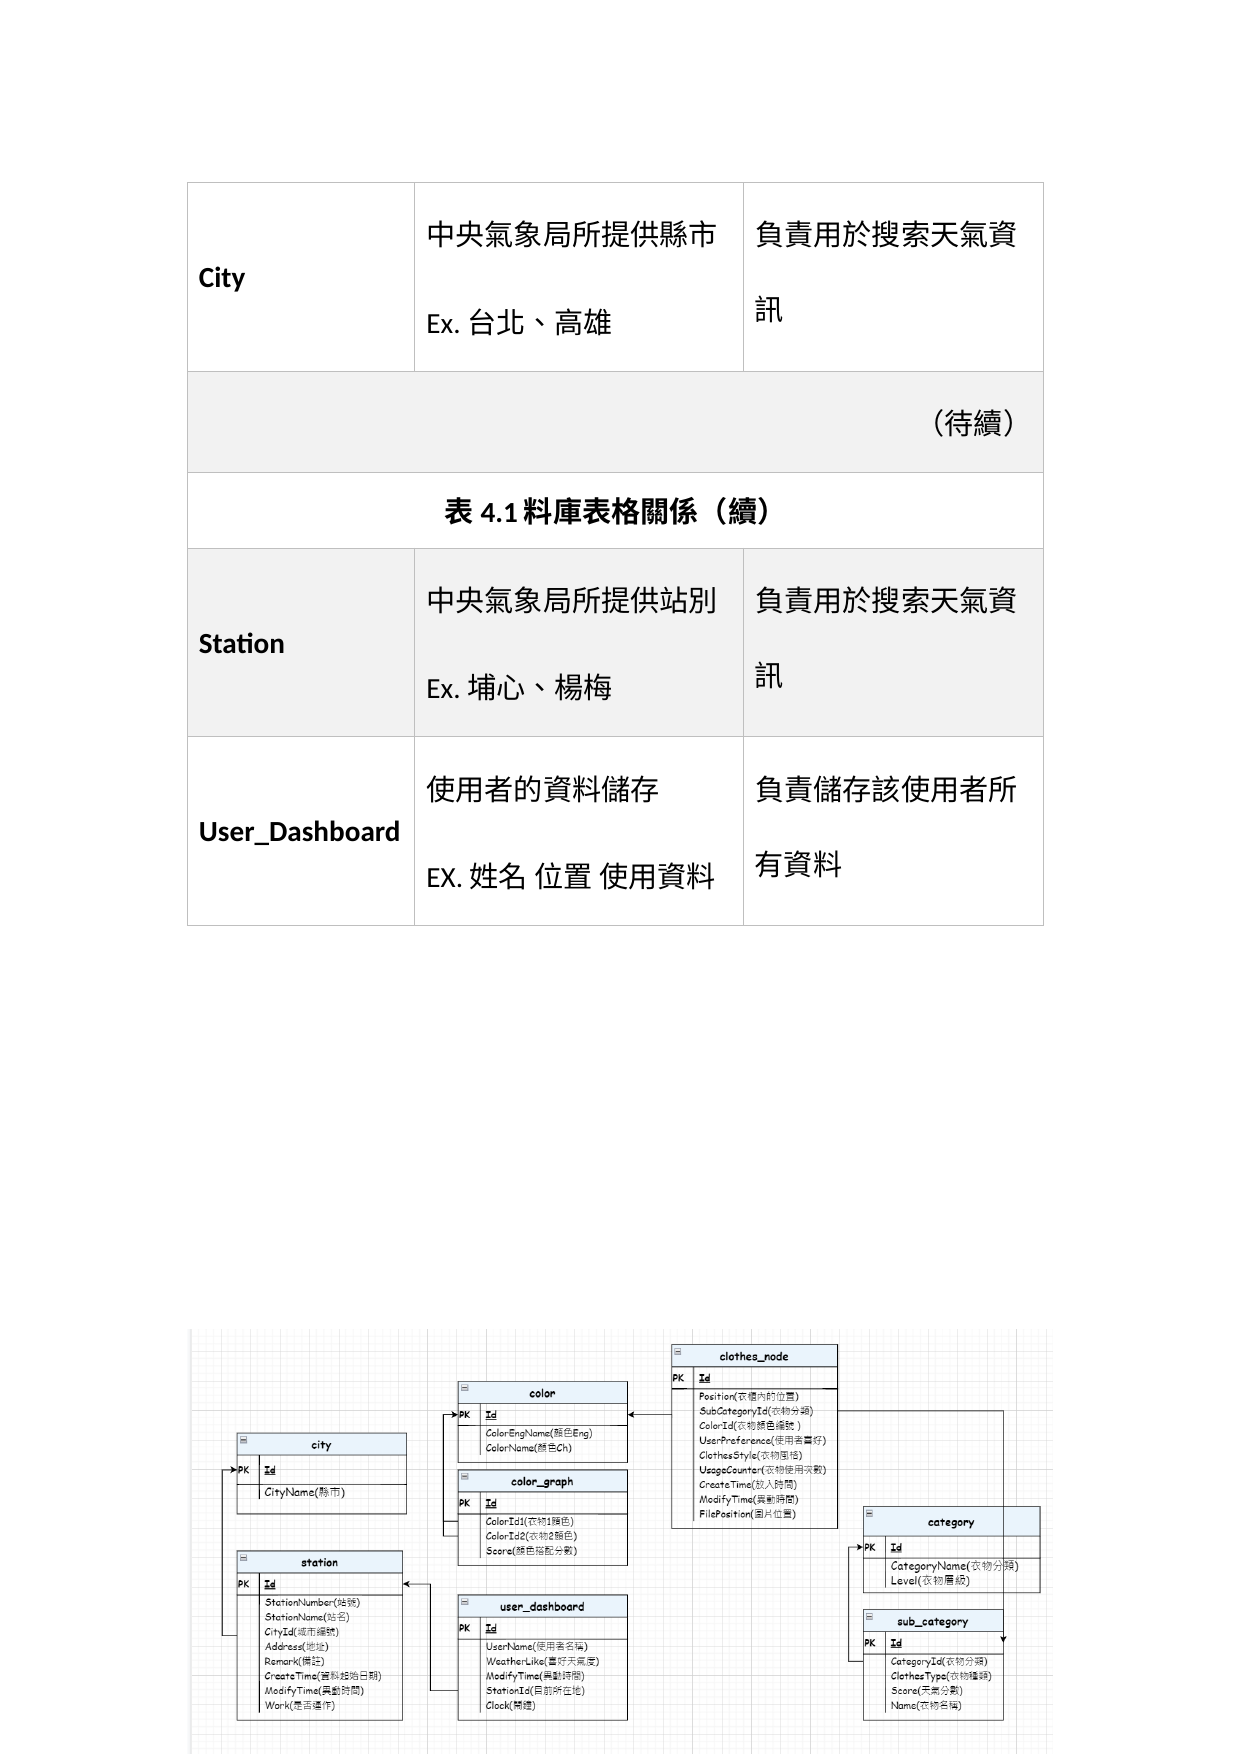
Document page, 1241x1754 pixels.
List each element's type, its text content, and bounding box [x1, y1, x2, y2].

table_cell 中央氣象局所提供站別 Ex. 埔心、楊梅 [415, 549, 743, 736]
table_cell Station [188, 549, 414, 736]
table_cell City [188, 183, 414, 371]
picture [187, 1329, 1053, 1754]
table_cell （待續） [188, 372, 1043, 472]
table_cell 中央氣象局所提供縣市 Ex. 台北、高雄 [415, 183, 743, 371]
table_cell 使用者的資料儲存 EX. 姓名 位置 使用資料 [415, 737, 743, 925]
table_cell User_Dashboard [188, 737, 414, 925]
table_cell 負責用於搜索天氣資訊 [744, 549, 1043, 736]
table_cell 表 4.1料庫表格關係（續） [188, 473, 1043, 548]
table_cell 負責用於搜索天氣資訊 [744, 183, 1043, 371]
table_cell 負責儲存該使用者所有資料 [744, 737, 1043, 925]
